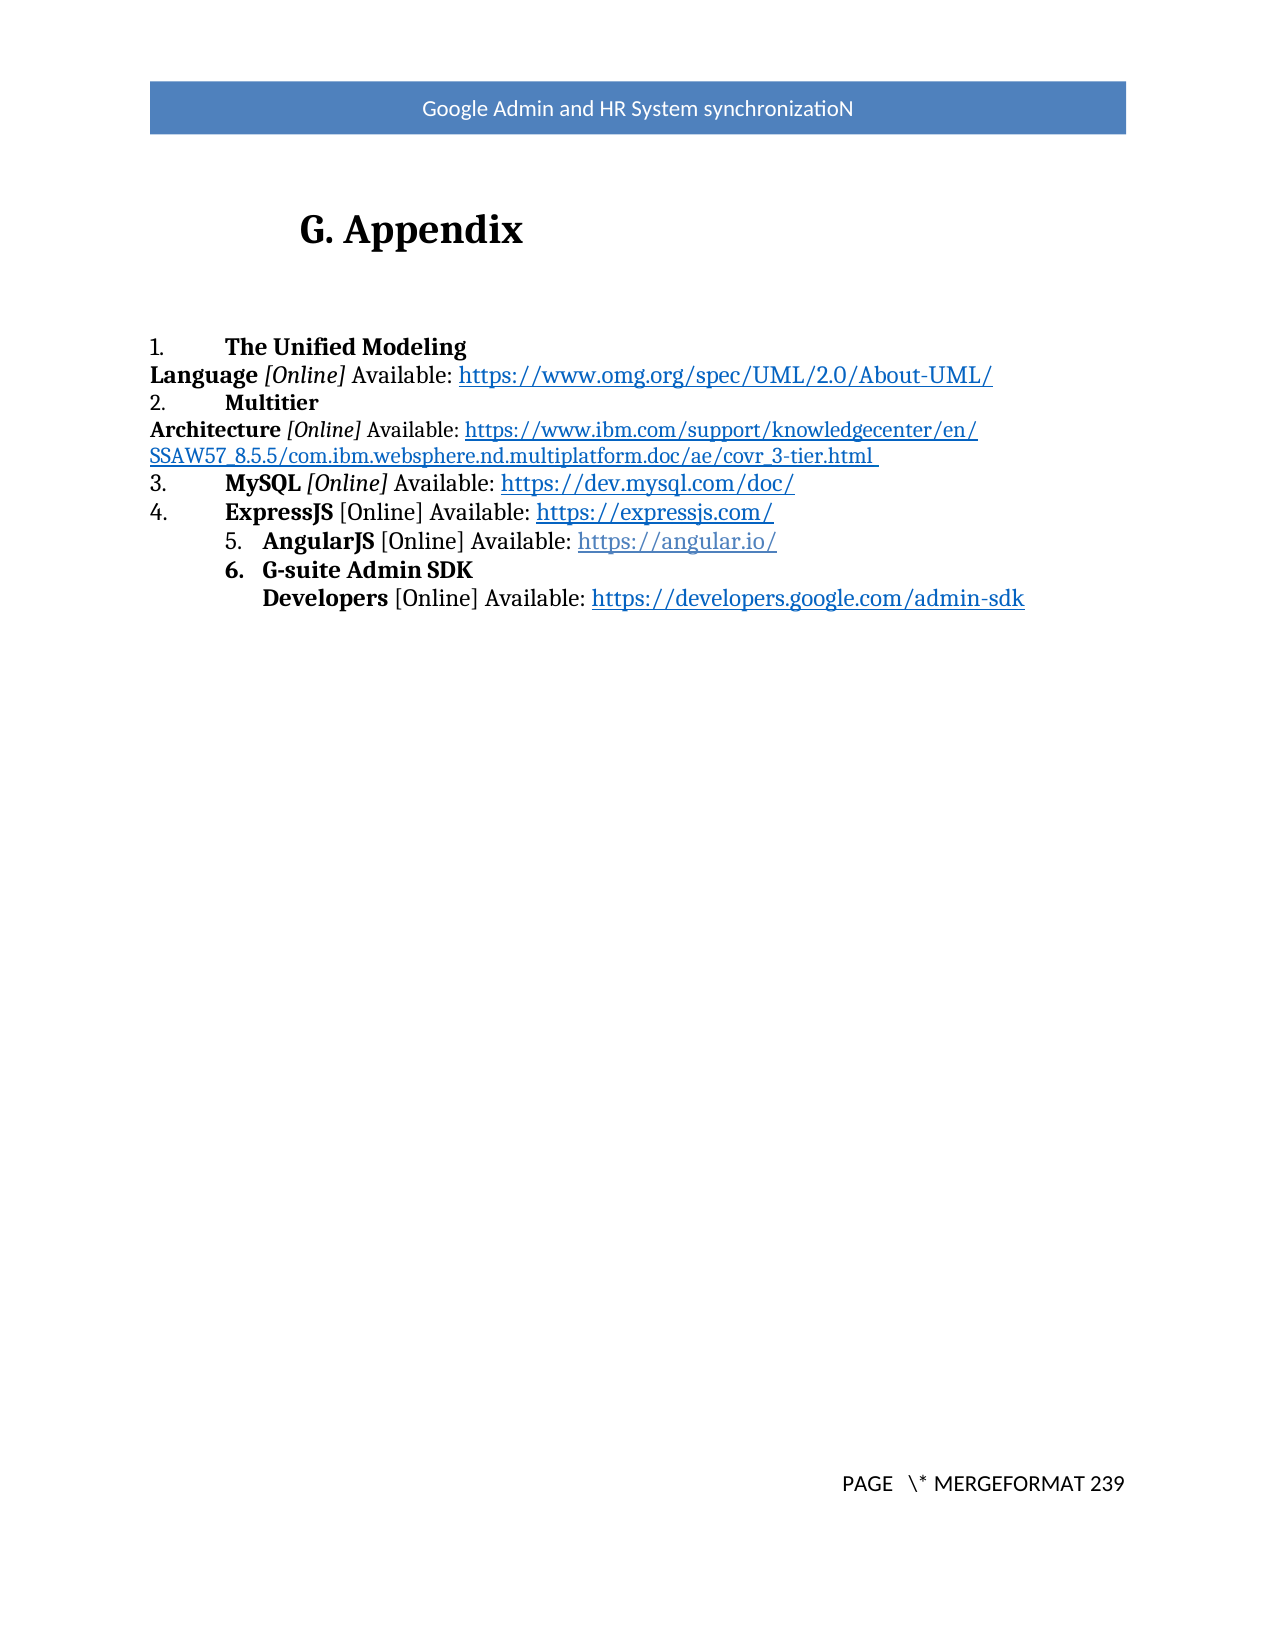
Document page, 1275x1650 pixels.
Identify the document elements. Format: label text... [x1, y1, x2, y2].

subtitle G. Appendix [187, 206, 1125, 254]
list Multitier Architecture [Online] Available: https://www.ibm.com/support/knowledgecenter/en/SSAW57_8.5.5/com.ibm.websphere.nd.multiplatform.doc/ae/covr_3-tier.html [150, 390, 1125, 469]
list ExpressJS [Online] Available: https://expressjs.com/ [150, 498, 1125, 527]
list MySQL [Online] Available: https://dev.mysql.com/doc/ [150, 469, 1125, 498]
list The Unified Modeling Language [Online] Available: https://www.omg.org/spec/UML/2.0/About-UML/ [150, 333, 1125, 390]
list AngularJS [Online] Available: https://angular.io/ [225, 527, 1125, 556]
list G-suite Admin SDK Developers [Online] Available: https://developers.google.com/admin-sdk [225, 556, 1125, 613]
